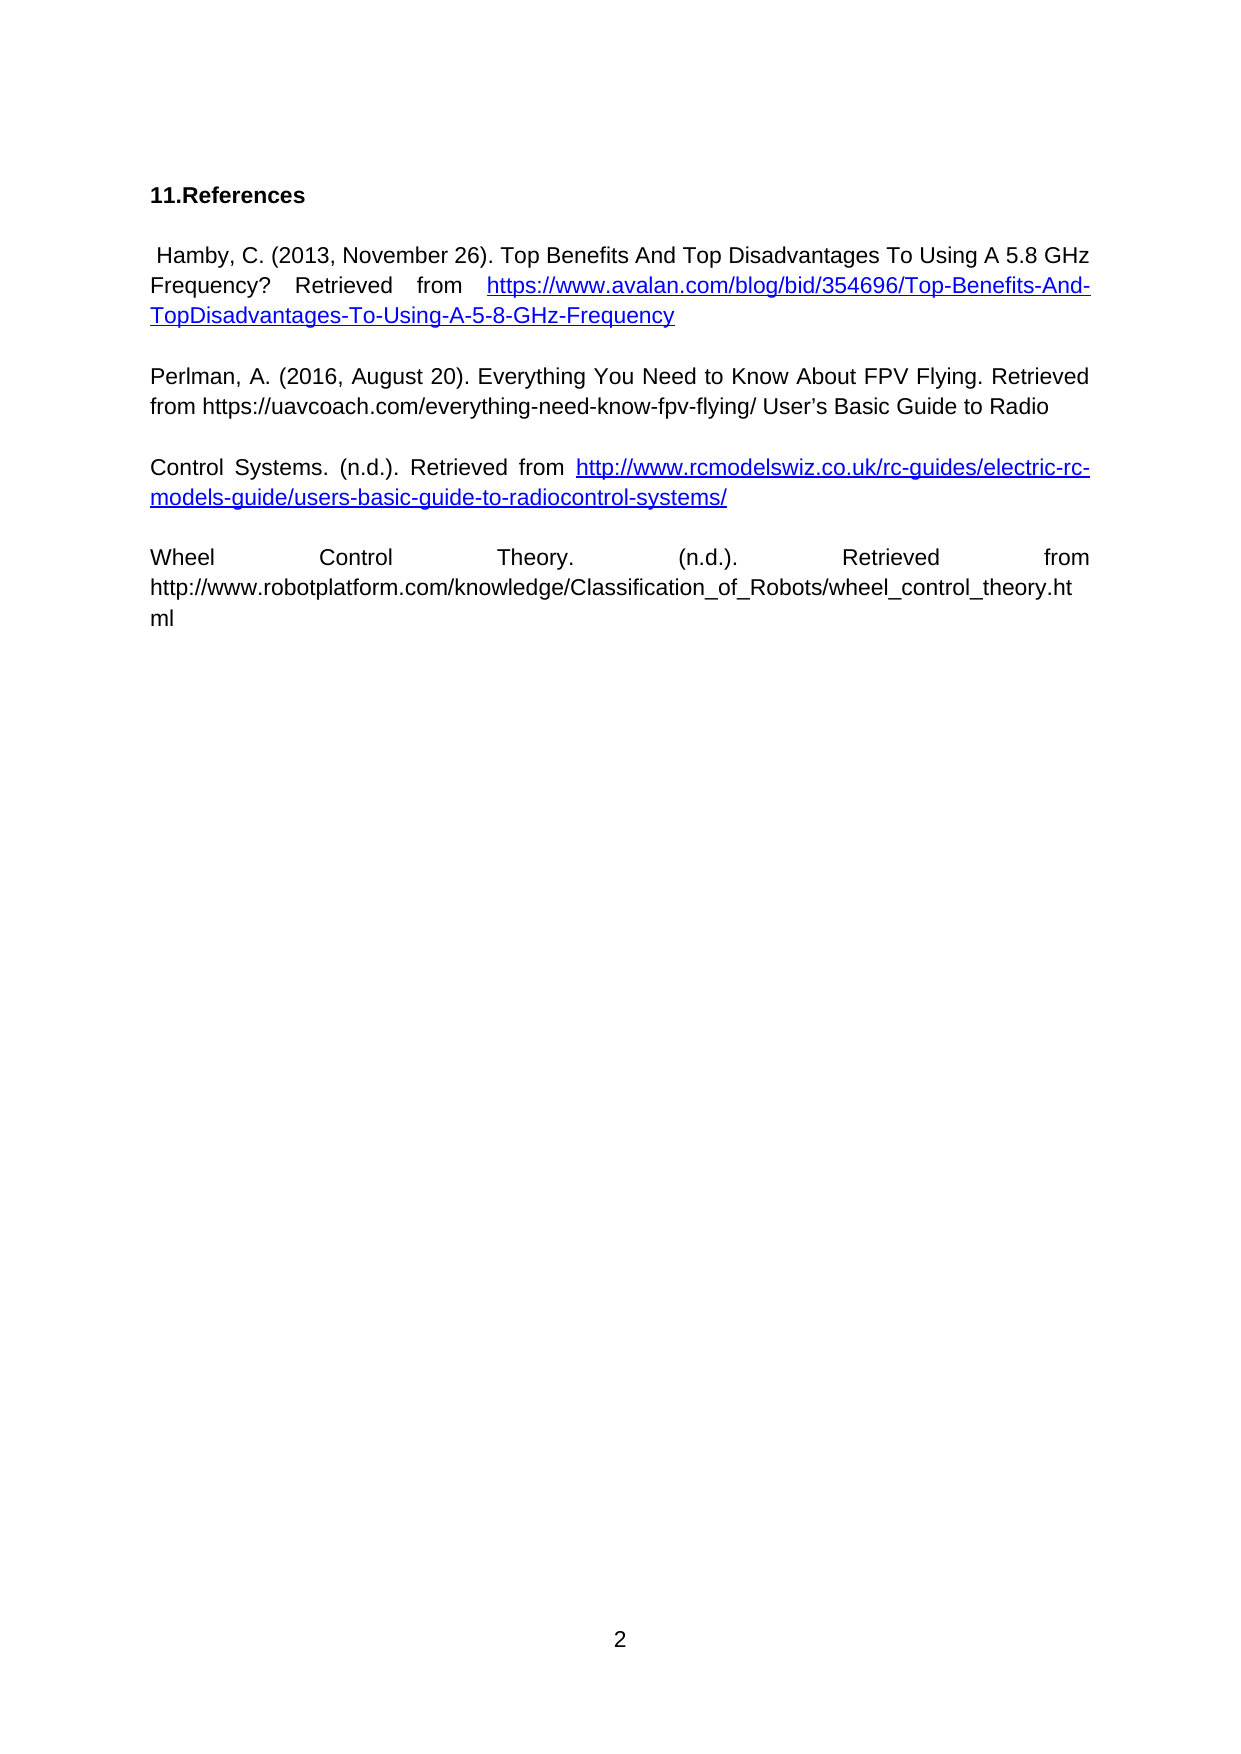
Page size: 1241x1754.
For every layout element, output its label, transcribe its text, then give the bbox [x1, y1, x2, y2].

text Wheel Control Theory. (n.d.). Retrieved from http://www.robotplatform.com/knowledge/Classification_of_Robots/wheel_control_theory.html [150, 544, 1090, 631]
text 11.References [150, 182, 1090, 208]
text Perlman, A. (2016, August 20). Everything You Need to Know About FPV Flying. Retrieved from https://uavcoach.com/everything-need-know-fpv-flying/ User’s Basic Guide to Radio [150, 363, 1090, 419]
text Hamby, C. (2013, November 26). Top Benefits And Top Disadvantages To Using A 5.8 GHz Frequency? Retrieved from https://www.avalan.com/blog/bid/354696/Top-Benefits-And-TopDisadvantages-To-Using-A-5-8-GHz-Frequency [150, 242, 1090, 329]
text Control Systems. (n.d.). Retrieved from http://www.rcmodelswiz.co.uk/rc-guides/electric-rc-models-guide/users-basic-guide-to-radiocontrol-systems/ [150, 453, 1090, 510]
